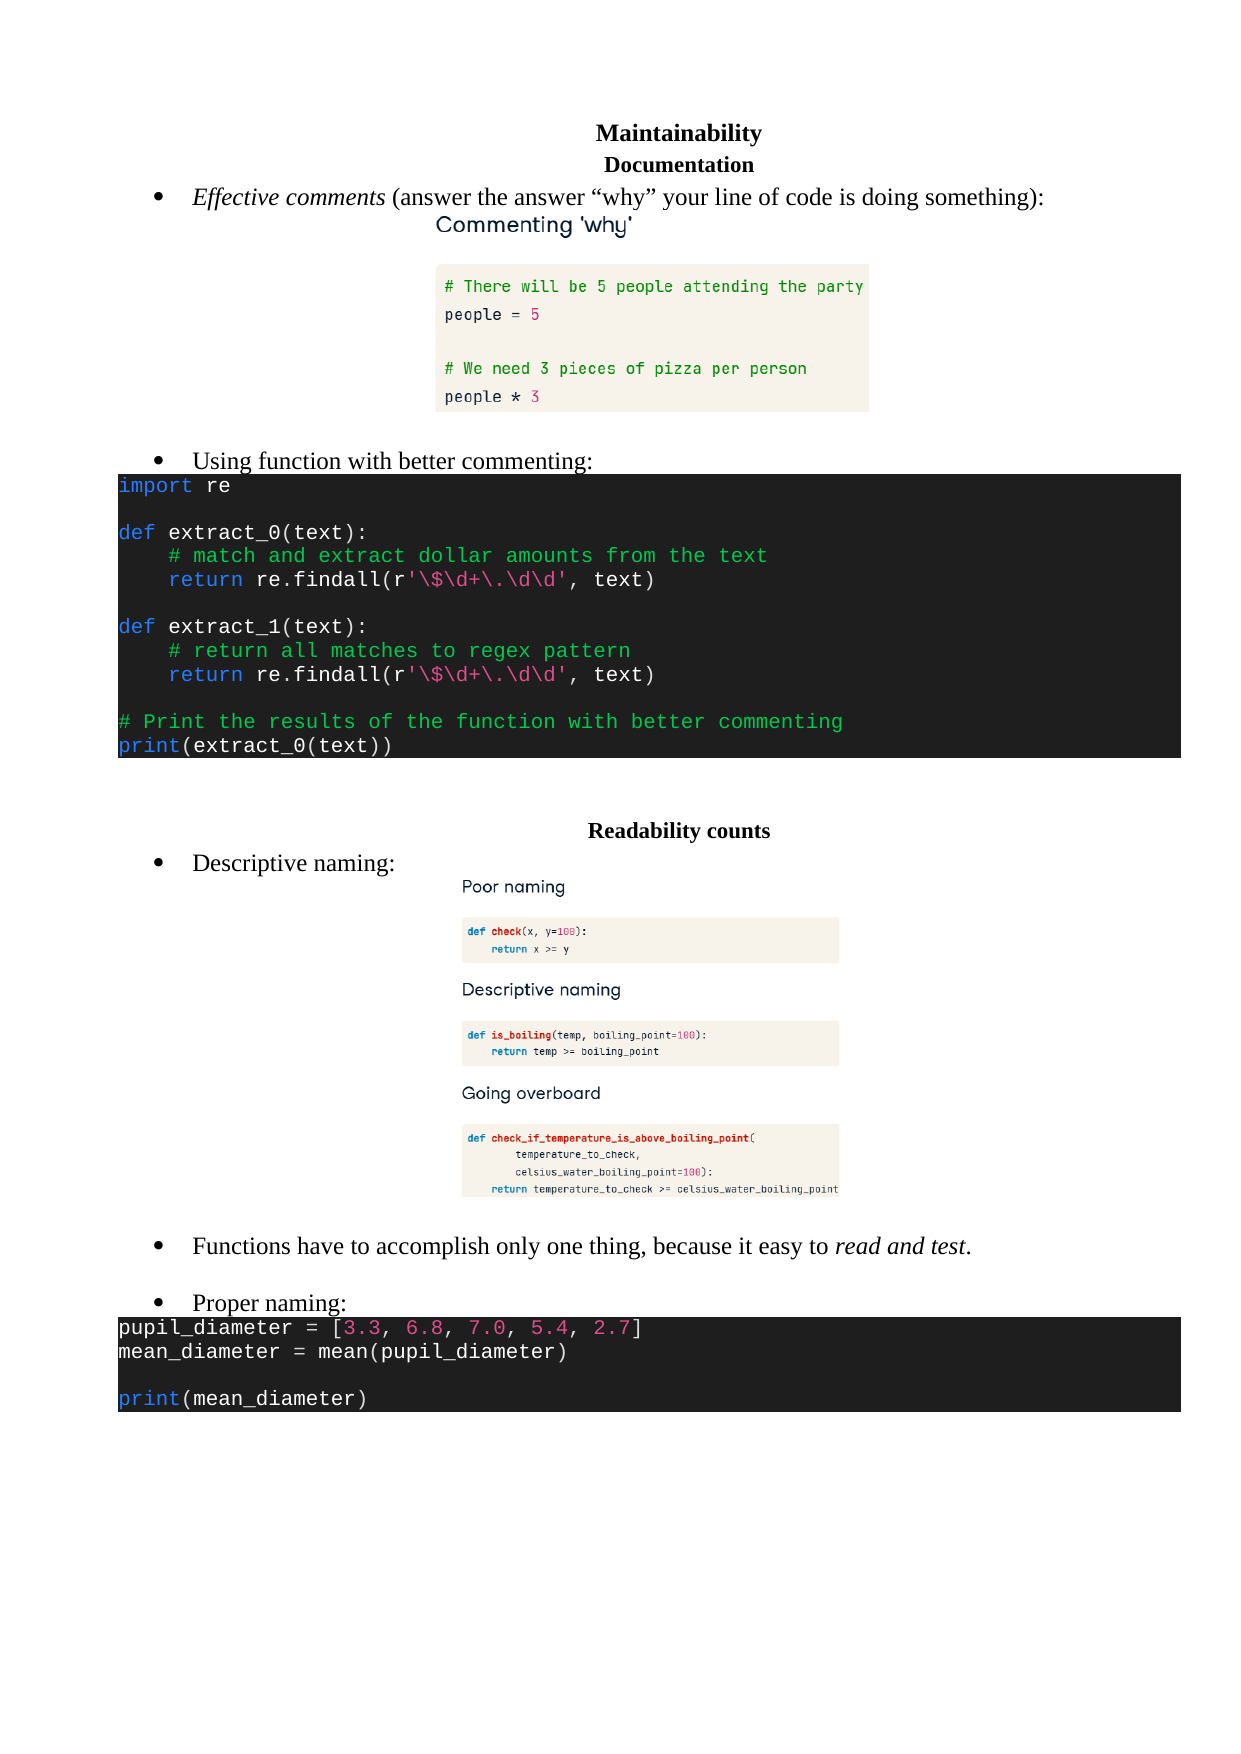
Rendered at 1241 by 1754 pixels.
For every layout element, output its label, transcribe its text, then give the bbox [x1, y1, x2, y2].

list Using function with better commenting: [154, 446, 1181, 474]
text # return all matches to regex pattern [118, 640, 1181, 664]
text # Print the results of the function with better commenting [118, 711, 1181, 735]
list Proper naming: [154, 1288, 1181, 1317]
picture [430, 210, 870, 412]
text pupil_diameter = [3.3, 6.8, 7.0, 5.4, 2.7] [118, 1317, 1181, 1341]
text return re.findall(r'\$\d+\.\d\d', text) [118, 569, 1181, 593]
text # match and extract dollar amounts from the text [118, 546, 1181, 569]
text def extract_1(text): [118, 616, 1181, 640]
text import re [118, 474, 1181, 498]
picture [459, 876, 840, 1197]
text print(extract_0(text)) [118, 735, 1181, 758]
subtitle Maintainability [118, 118, 1181, 147]
list Effective comments (answer the answer “why” your line of code is doing something): [154, 182, 1181, 210]
text mean_diameter = mean(pupil_diameter) [118, 1341, 1181, 1364]
text return re.findall(r'\$\d+\.\d\d', text) [118, 664, 1181, 687]
text print(mean_diameter) [118, 1388, 1181, 1412]
list Descriptive naming: [154, 848, 1181, 877]
text def extract_0(text): [118, 522, 1181, 546]
subtitle Readability counts [118, 818, 1181, 844]
subtitle Documentation [118, 151, 1181, 177]
list Functions have to accomplish only one thing, because it easy to read and test. [154, 1231, 1181, 1259]
